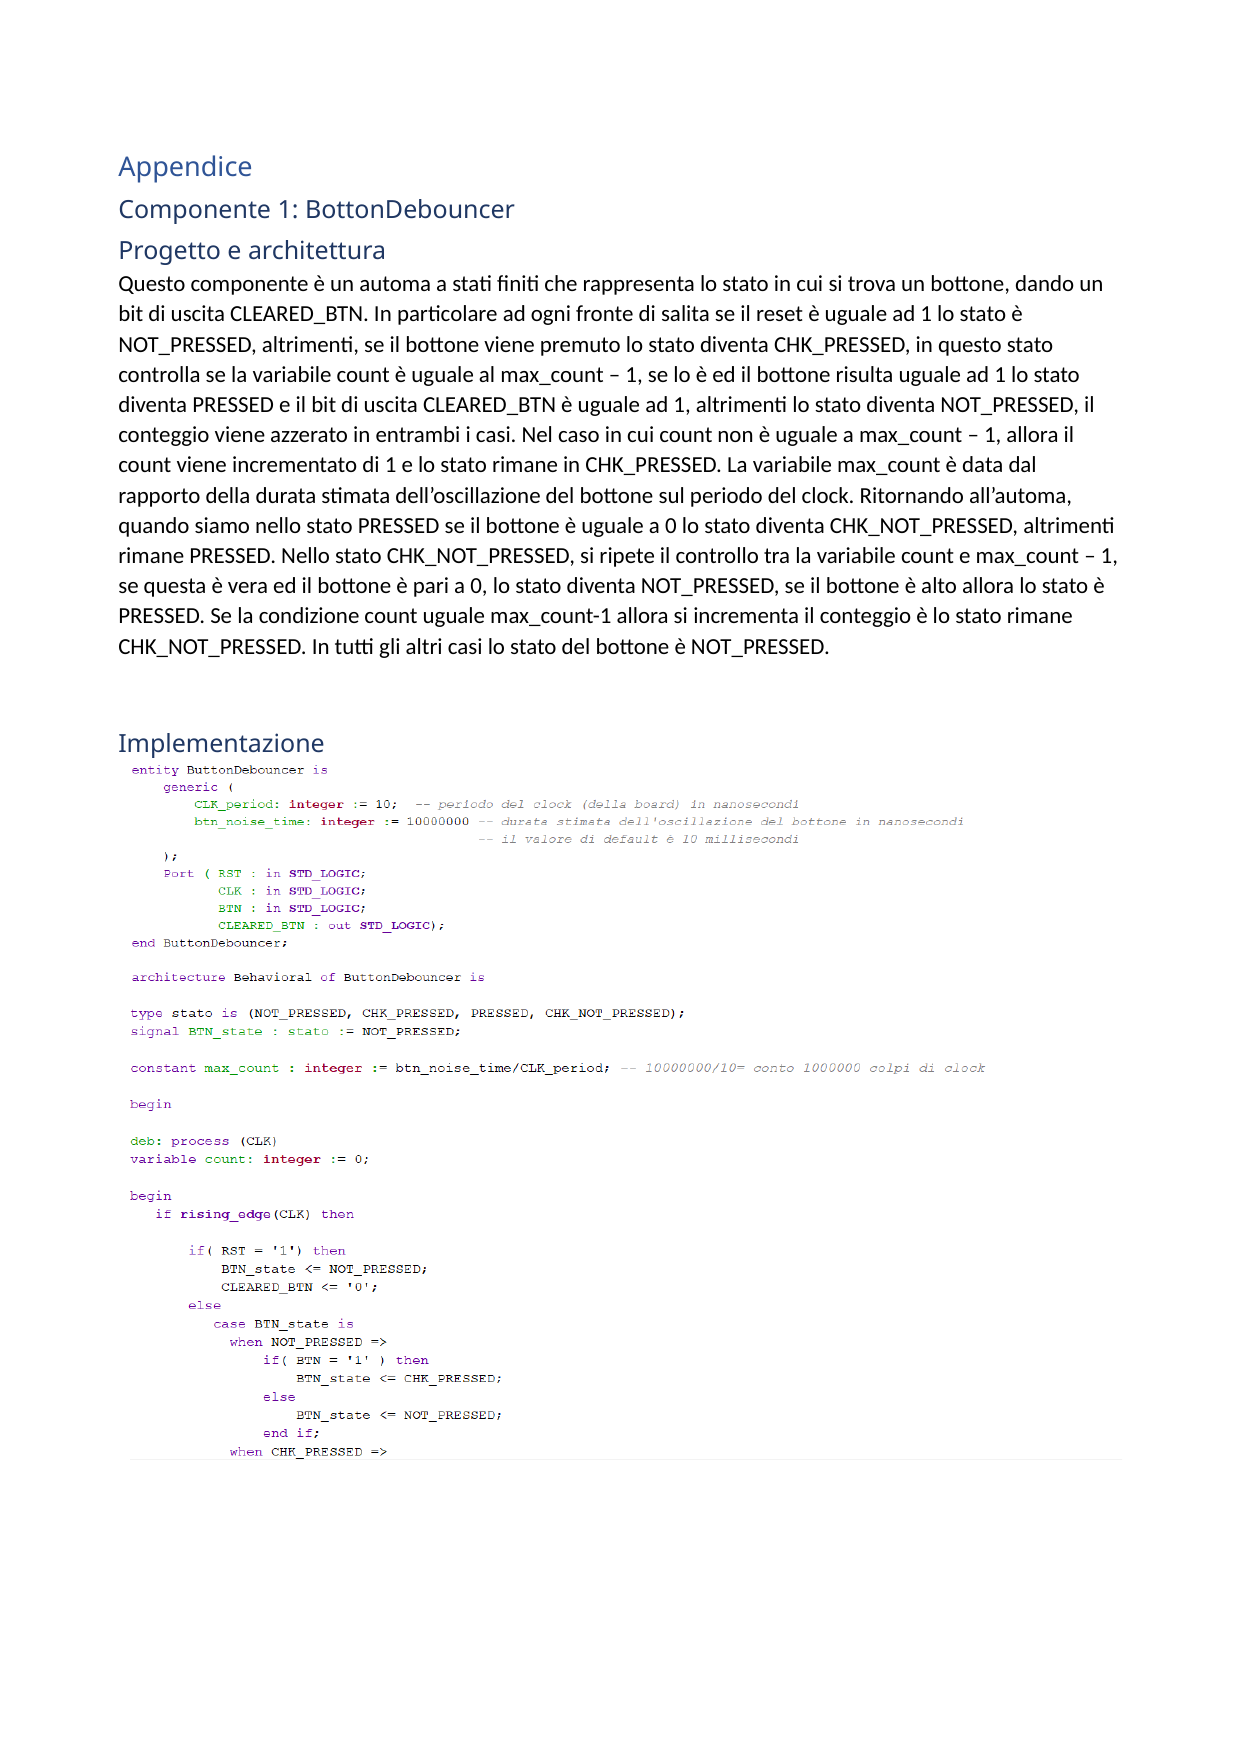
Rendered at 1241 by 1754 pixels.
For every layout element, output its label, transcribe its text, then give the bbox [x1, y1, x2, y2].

subtitle Progetto e architettura [118, 232, 1122, 267]
subtitle Implementazione [118, 726, 1122, 759]
picture [118, 1005, 1123, 1460]
text Questo componente è un automa a stati finiti che rappresenta lo stato in cui si trova un bottone, dando un bit di uscita CLEARED_BTN. In particolare ad ogni fronte di salita se il reset è uguale ad 1 lo stato è NOT_PRESSED, altrimenti, se il bottone viene premuto lo stato diventa CHK_PRESSED, in questo stato controlla se la variabile count è uguale al max_count – 1, se lo è ed il bottone risulta uguale ad 1 lo stato diventa PRESSED e il bit di uscita CLEARED_BTN è uguale ad 1, altrimenti lo stato diventa NOT_PRESSED, il conteggio viene azzerato in entrambi i casi. Nel caso in cui count non è uguale a max_count – 1, allora il count viene incrementato di 1 e lo stato rimane in CHK_PRESSED. La variabile max_count è data dal rapporto della durata stimata dell’oscillazione del bottone sul periodo del clock. Ritornando all’automa, quando siamo nello stato PRESSED se il bottone è uguale a 0 lo stato diventa CHK_NOT_PRESSED, altrimenti rimane PRESSED. Nello stato CHK_NOT_PRESSED, si ripete il controllo tra la variabile count e max_count – 1, se questa è vera ed il bottone è pari a 0, lo stato diventa NOT_PRESSED, se il bottone è alto allora lo stato è PRESSED. Se la condizione count uguale max_count-1 allora si incrementa il conteggio è lo stato rimane CHK_NOT_PRESSED. In tutti gli altri casi lo stato del bottone è NOT_PRESSED. [118, 269, 1122, 660]
subtitle Appendice [118, 148, 1122, 184]
subtitle Componente 1: BottonDebouncer [118, 192, 1122, 226]
picture [118, 762, 1123, 987]
